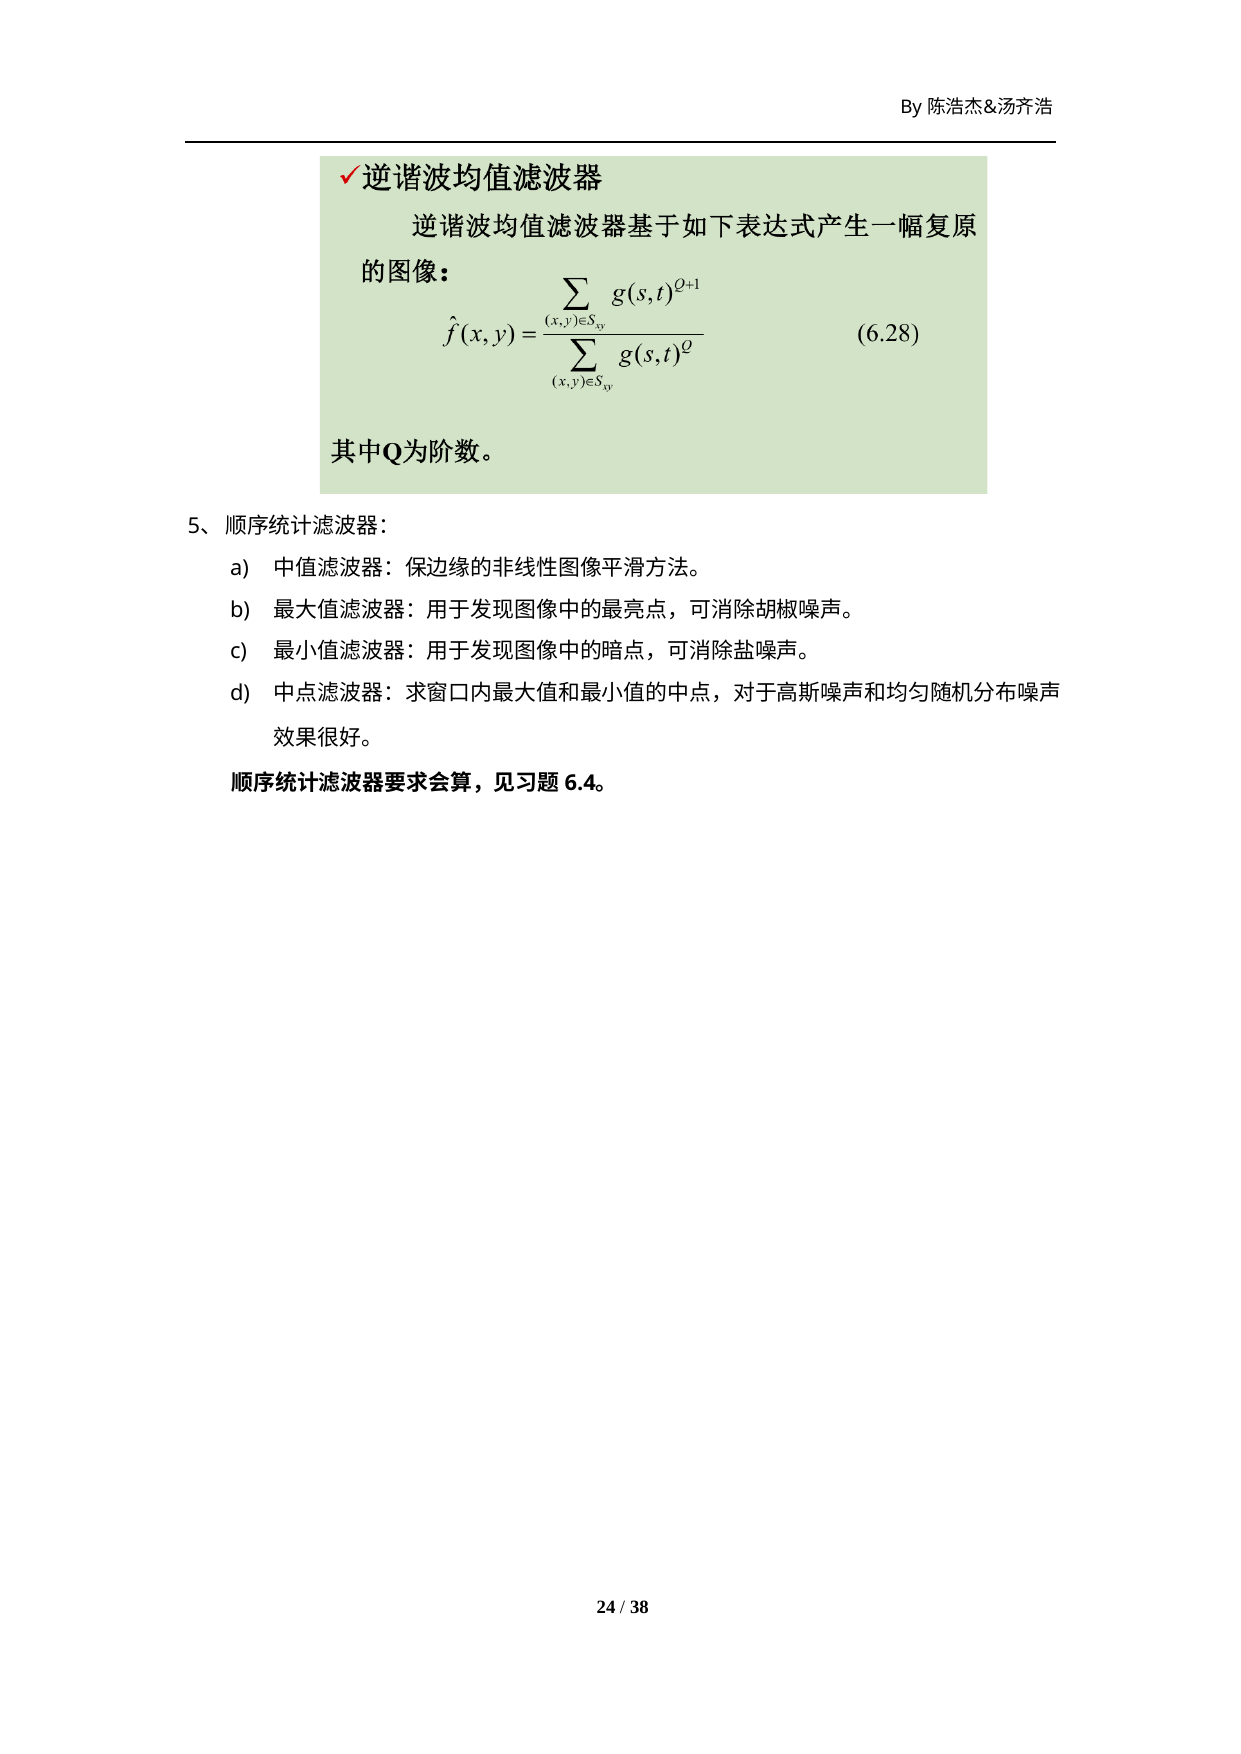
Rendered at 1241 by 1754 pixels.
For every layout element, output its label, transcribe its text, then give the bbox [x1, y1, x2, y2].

list 最小值滤波器：用于发现图像中的暗点，可消除盐噪声。 [230, 633, 1064, 665]
picture [319, 156, 988, 494]
text 顺序统计滤波器要求会算，见习题 6.4。 [231, 765, 1064, 797]
list 顺序统计滤波器： [187, 508, 1064, 540]
list 中点滤波器：求窗口内最大值和最小值的中点，对于高斯噪声和均匀随机分布噪声效果很好。 [230, 675, 1064, 752]
list 中值滤波器：保边缘的非线性图像平滑方法。 [230, 550, 1064, 582]
list 最大值滤波器：用于发现图像中的最亮点，可消除胡椒噪声。 [230, 592, 1064, 623]
